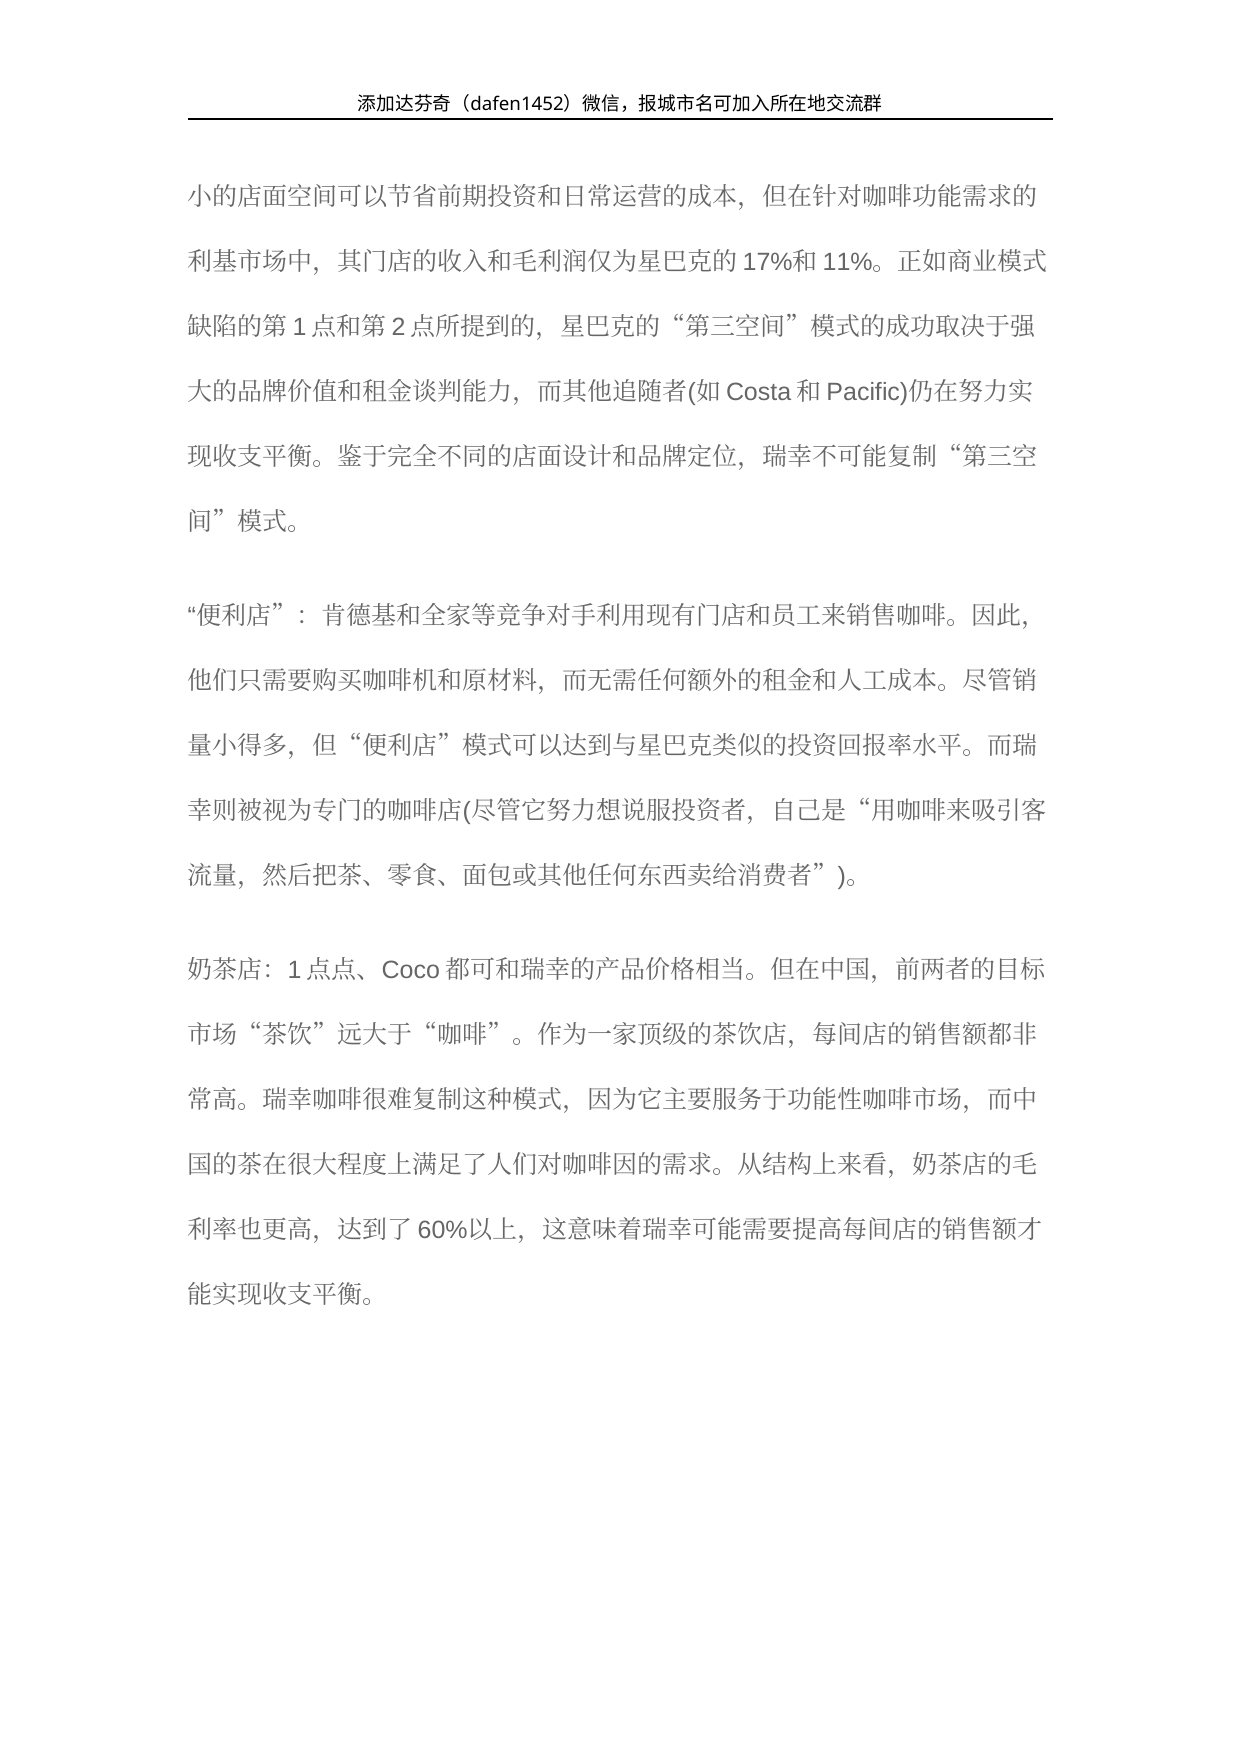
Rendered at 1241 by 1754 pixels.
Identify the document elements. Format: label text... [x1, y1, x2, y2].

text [187, 162, 1053, 552]
text 奶茶店：1点点、Coco都可和瑞幸的产品价格相当。但在中国，前两者的目标市场“茶饮”远大于“咖啡”。作为一家顶级的茶饮店，每间店的销售额都非常高。瑞幸咖啡很难复制这种模式，因为它主要服务于功能性咖啡市场，而中国的茶在很大程度上满足了人们对咖啡因的需求。从结构上来看，奶茶店的毛利率也更高，达到了60%以上，这意味着瑞幸可能需要提高每间店的销售额才能实现收支平衡。 [187, 935, 1053, 1325]
text “便利店”：肯德基和全家等竞争对手利用现有门店和员工来销售咖啡。因此，他们只需要购买咖啡机和原材料，而无需任何额外的租金和人工成本。尽管销量小得多，但“便利店”模式可以达到与星巴克类似的投资回报率水平。而瑞幸则被视为专门的咖啡店(尽管它努力想说服投资者，自己是“用咖啡来吸引客流量，然后把茶、零食、面包或其他任何东西卖给消费者”)。 [187, 581, 1053, 906]
